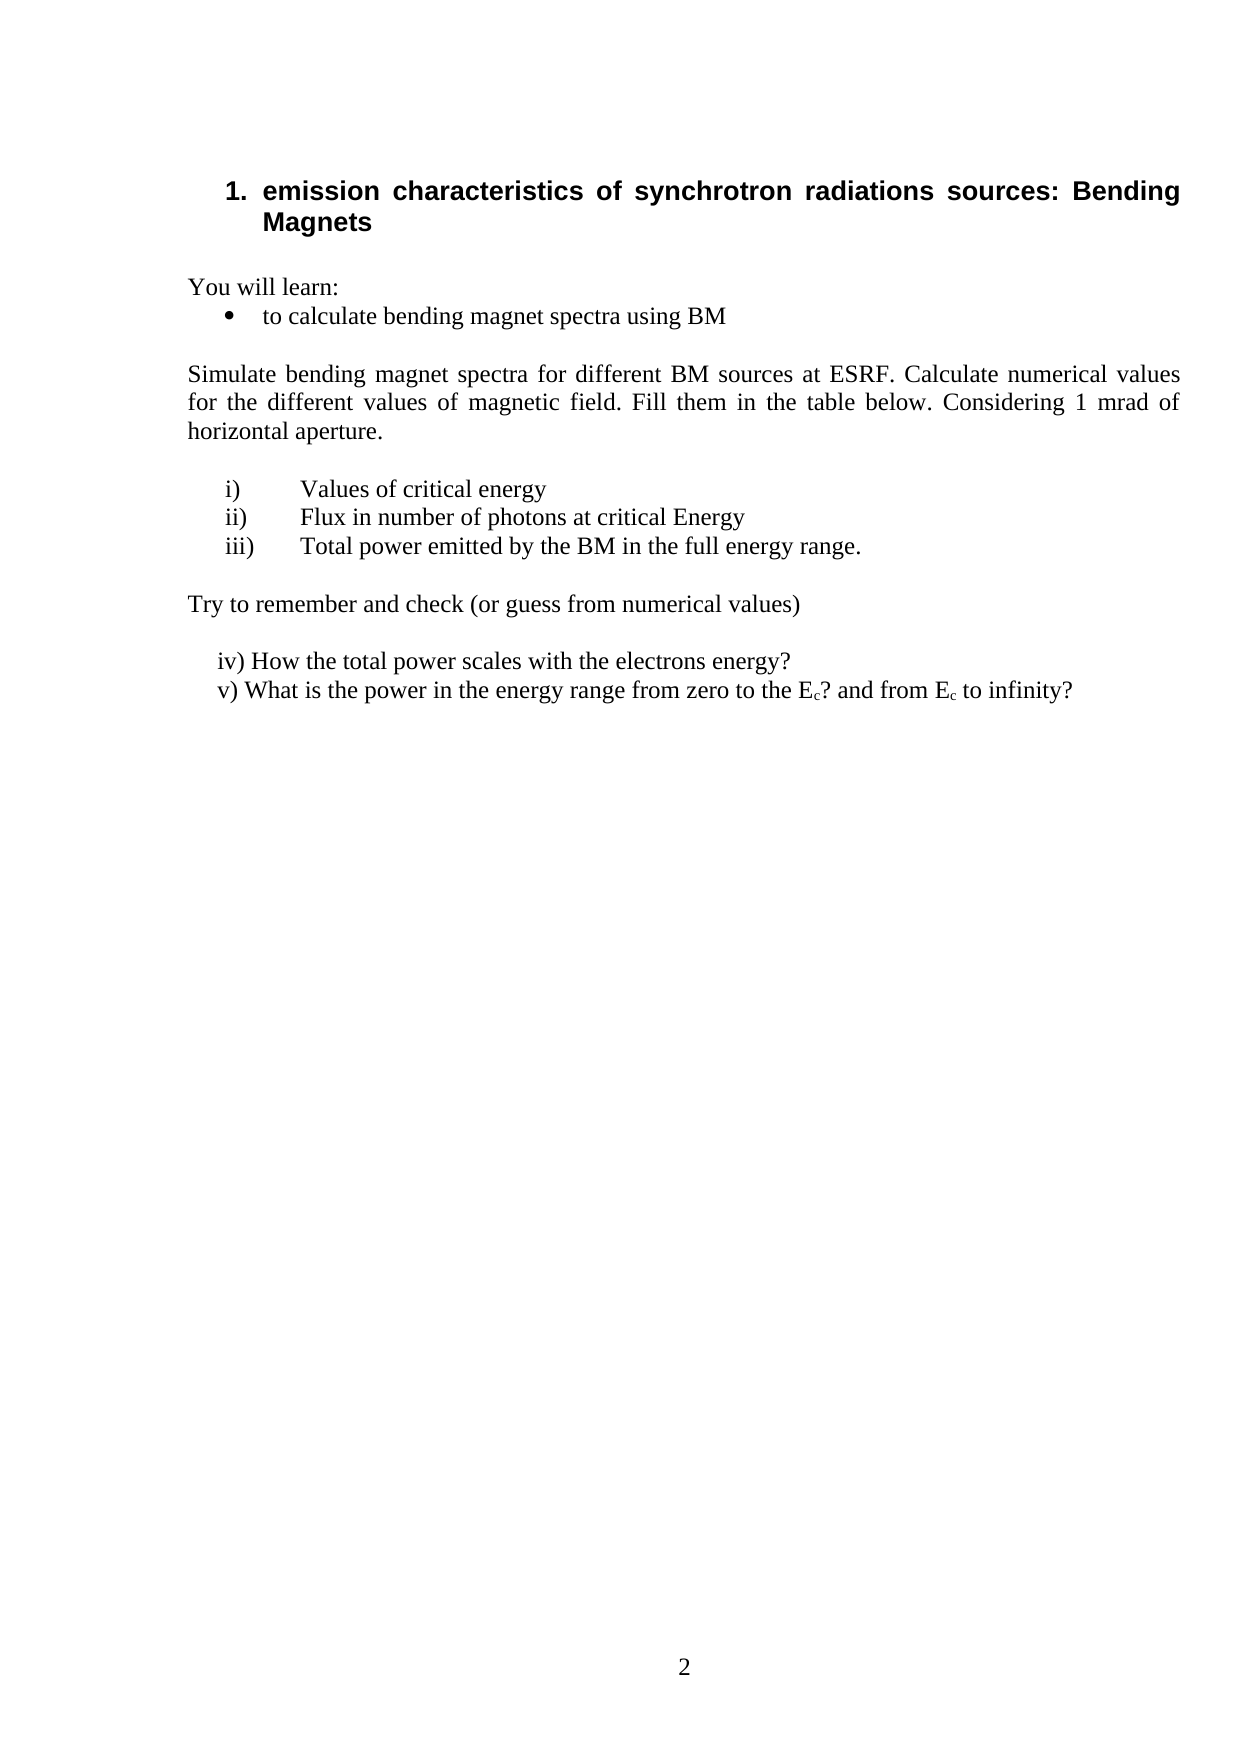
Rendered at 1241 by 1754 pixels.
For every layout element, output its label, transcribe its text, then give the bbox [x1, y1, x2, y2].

list Total power emitted by the BM in the full energy range. [225, 531, 1181, 560]
list Values of critical energy [225, 474, 1181, 502]
list Flux in number of photons at critical Energy [225, 502, 1181, 531]
text Try to remember and check (or guess from numerical values) [187, 589, 1181, 617]
text You will learn: [187, 272, 1181, 301]
list to calculate bending magnet spectra using BM [225, 301, 1181, 330]
subtitle emission characteristics of synchrotron radiations sources: Bending Magnets [225, 175, 1181, 237]
text iv) How the total power scales with the electrons energy? [217, 646, 1181, 675]
text Simulate bending magnet spectra for different BM sources at ESRF. Calculate numerical values for the different values of magnetic field. Fill them in the table below. Considering 1 mrad of horizontal aperture. [187, 359, 1181, 445]
text v) What is the power in the energy range from zero to the Ec? and from Ec to infinity? [217, 675, 1181, 704]
